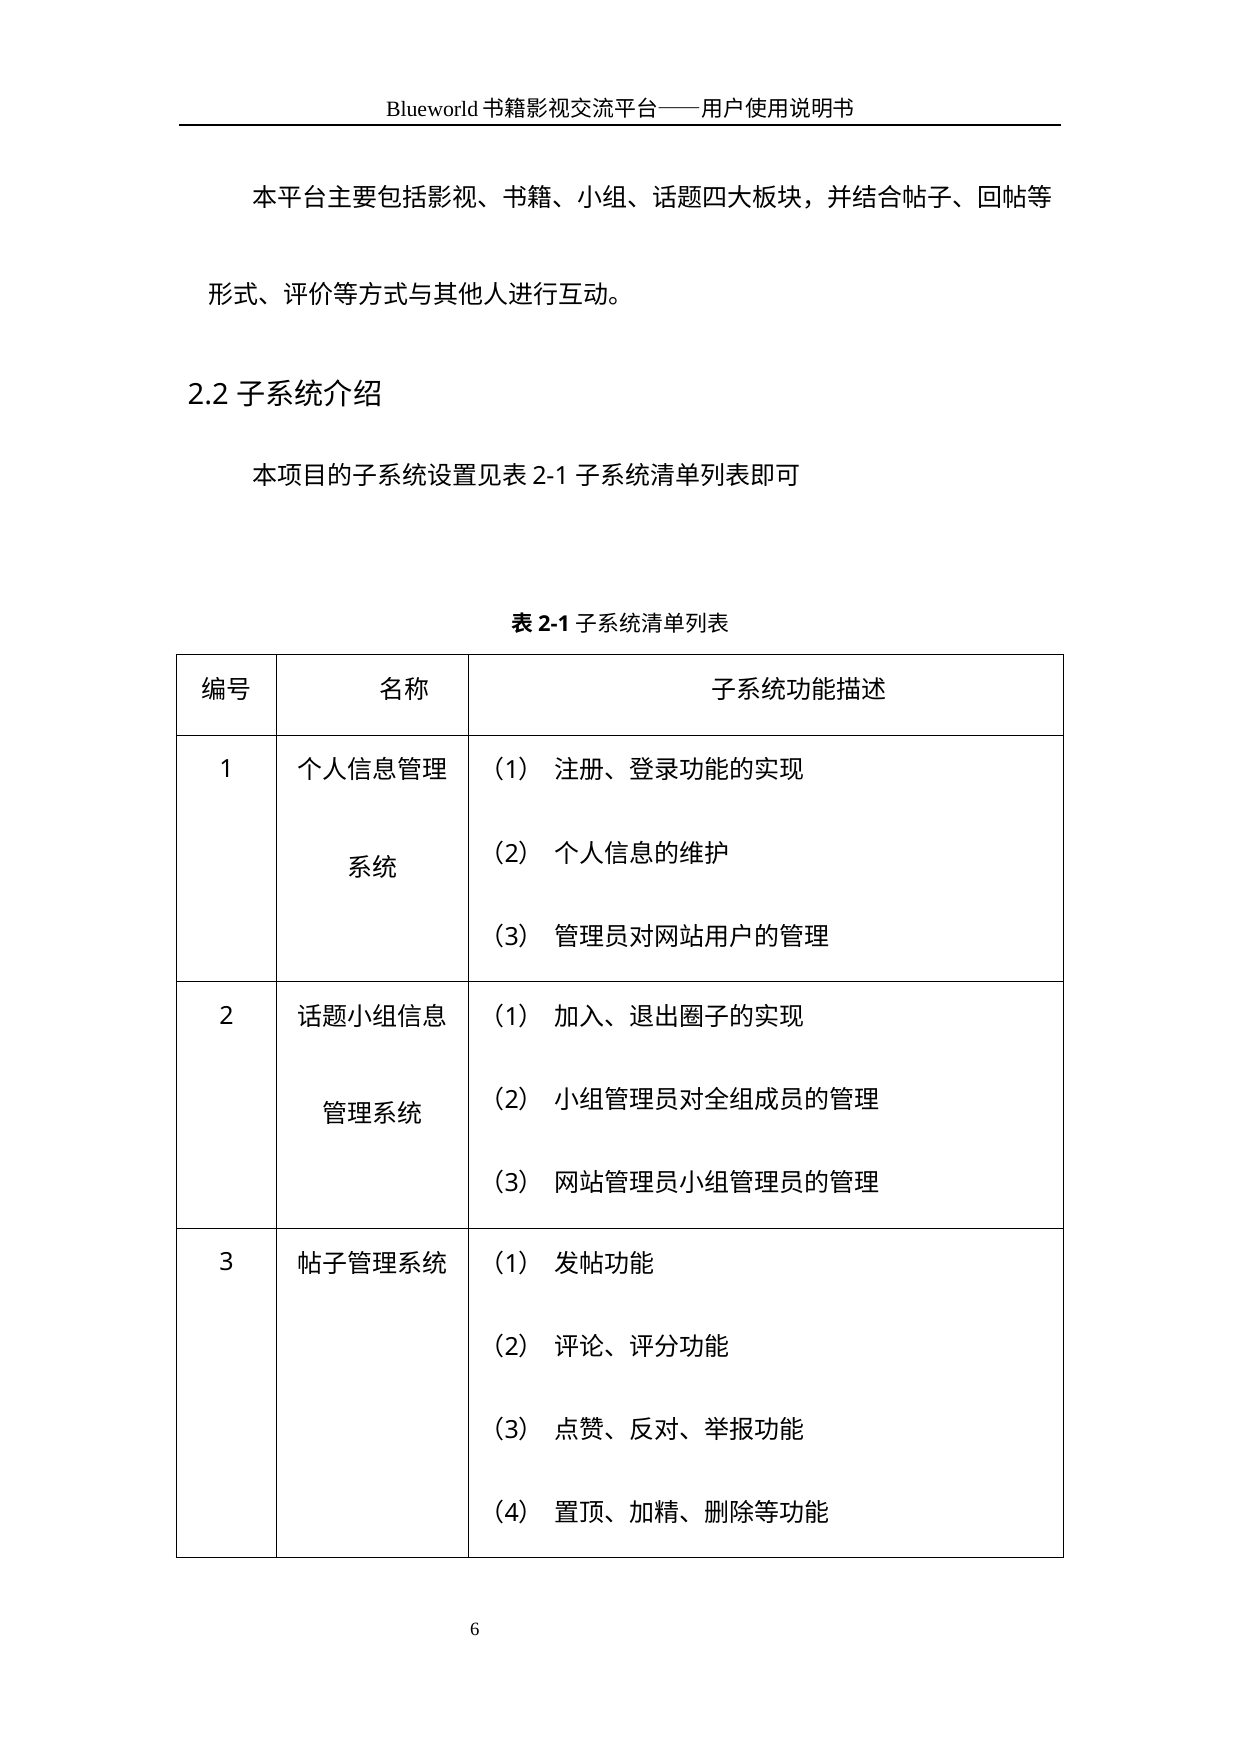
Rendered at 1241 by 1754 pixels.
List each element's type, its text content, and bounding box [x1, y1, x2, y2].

table_cell 话题小组信息管理系统 [277, 982, 468, 1228]
table_cell 个人信息管理系统 [277, 736, 468, 981]
table_cell 注册、登录功能的实现 个人信息的维护 管理员对网站用户的管理 [469, 736, 1063, 981]
table_cell 加入、退出圈子的实现 小组管理员对全组成员的管理 网站管理员小组管理员的管理 [469, 982, 1063, 1228]
table_header 子系统功能描述 [469, 655, 1063, 734]
table_header 编号 [177, 655, 276, 734]
table_cell 2 [177, 982, 276, 1228]
text 本项目的子系统设置见表2-1 子系统清单列表即可 [208, 441, 1053, 506]
table_header 名称 [277, 655, 468, 734]
table_cell 帖子管理系统 [277, 1229, 468, 1557]
table_cell 发帖功能 评论、评分功能 点赞、反对、举报功能 置顶、加精、删除等功能 [469, 1229, 1063, 1557]
text 本平台主要包括影视、书籍、小组、话题四大板块，并结合帖子、回帖等形式、评价等方式与其他人进行互动。 [208, 163, 1053, 325]
table_cell 3 [177, 1229, 276, 1557]
text 表2-1 子系统清单列表 [187, 606, 1053, 638]
subtitle 2.2 子系统介绍 [187, 359, 1053, 424]
table_cell 1 [177, 736, 276, 981]
